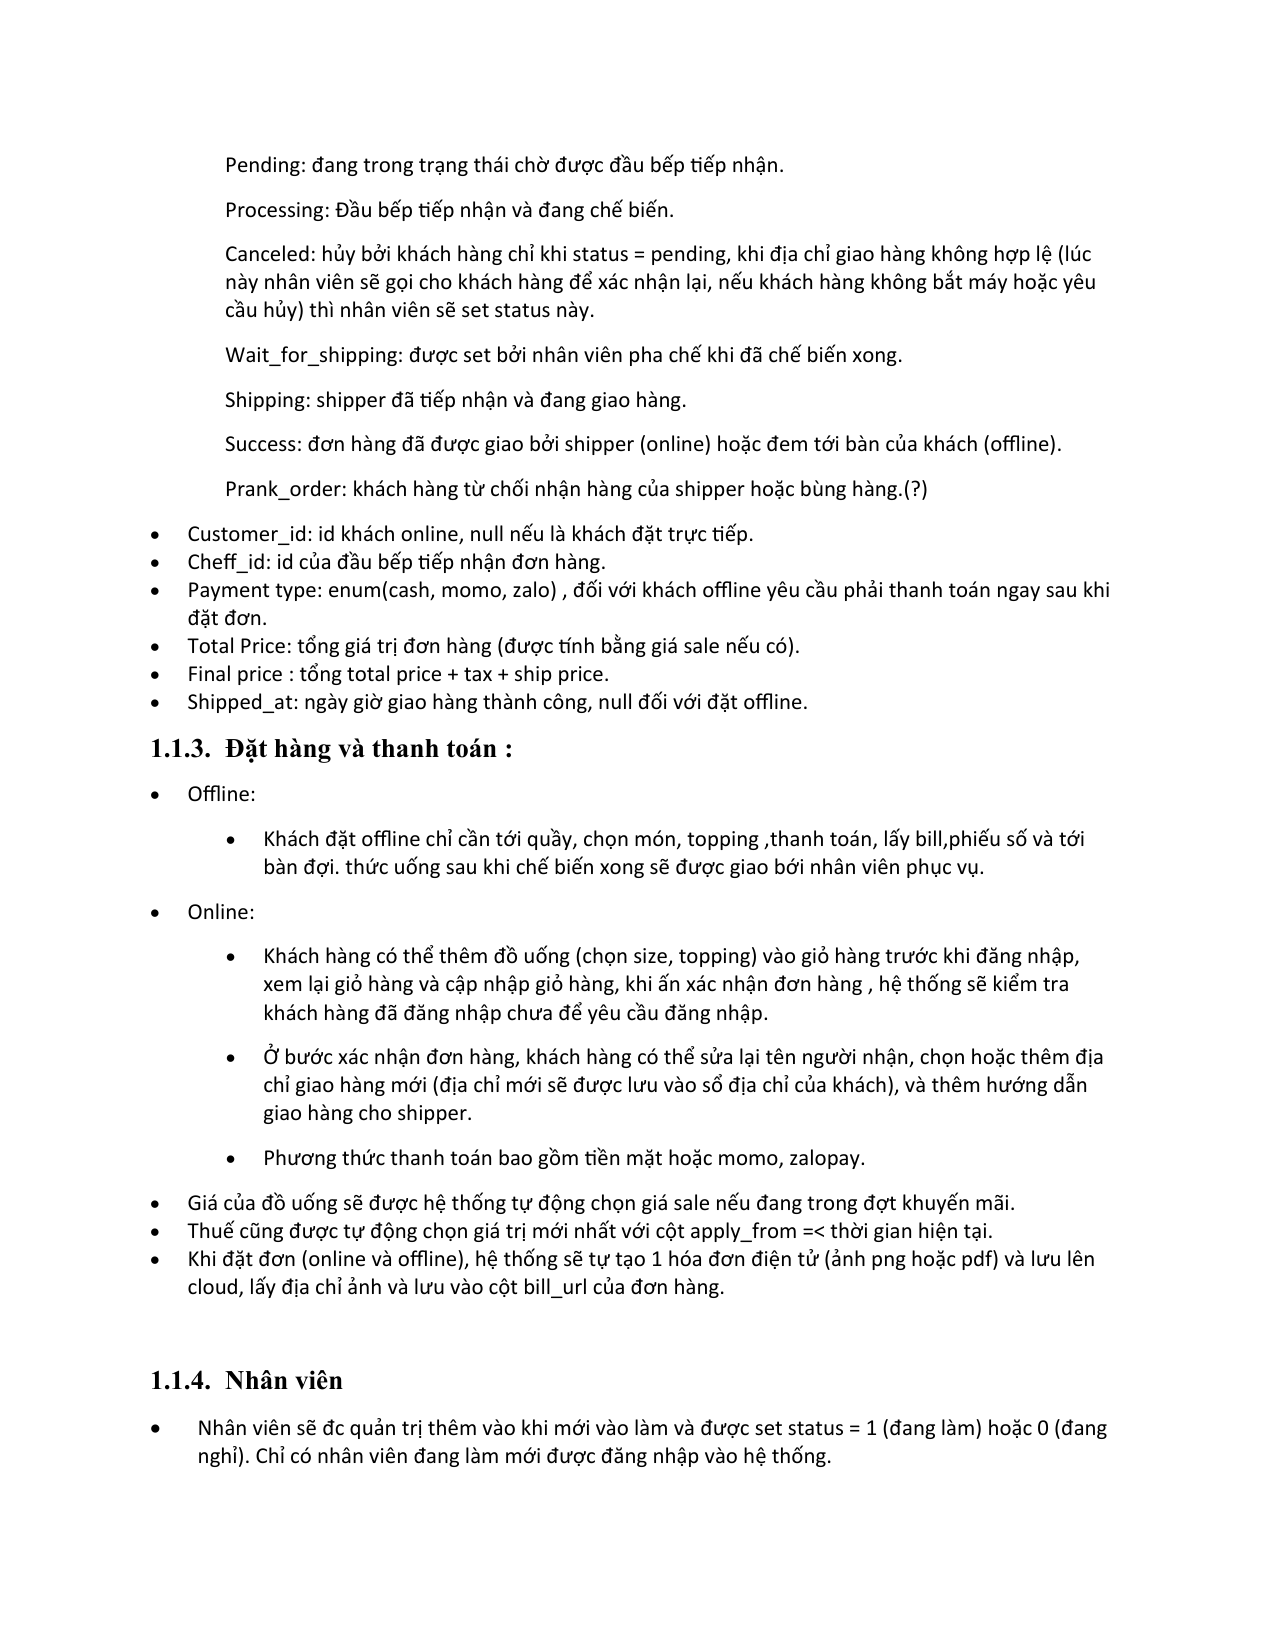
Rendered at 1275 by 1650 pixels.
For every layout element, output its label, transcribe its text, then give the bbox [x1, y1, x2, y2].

list Nhân viên sẽ đc quản trị thêm vào khi mới vào làm và được set status = 1 (đang làm) hoặc 0 (đang nghỉ). Chỉ có nhân viên đang làm mới được đăng nhập vào hệ thống. [150, 1412, 1125, 1469]
list Online: [150, 897, 1125, 925]
list Total Price: tổng giá trị đơn hàng (được tính bằng giá sale nếu có). [150, 631, 1125, 659]
text Processing: Đầu bếp tiếp nhận và đang chế biến. [103, 195, 1125, 223]
list Khi đặt đơn (online và offline), hệ thống sẽ tự tạo 1 hóa đơn điện tử (ảnh png hoặc pdf) và lưu lên cloud, lấy địa chỉ ảnh và lưu vào cột bill_url của đơn hàng. [150, 1244, 1125, 1300]
text Success: đơn hàng đã được giao bởi shipper (online) hoặc đem tới bàn của khách (offline). [103, 429, 1125, 457]
text Pending: đang trong trạng thái chờ được đầu bếp tiếp nhận. [103, 150, 1125, 178]
list Ở bước xác nhận đơn hàng, khách hàng có thể sửa lại tên người nhận, chọn hoặc thêm địa chỉ giao hàng mới (địa chỉ mới sẽ được lưu vào sổ địa chỉ của khách), và thêm hướng dẫn giao hàng cho shipper. [226, 1042, 1125, 1126]
list Thuế cũng được tự động chọn giá trị mới nhất với cột apply_from =< thời gian hiện tại. [150, 1216, 1125, 1244]
list Shipped_at: ngày giờ giao hàng thành công, null đối với đặt offline. [150, 687, 1125, 715]
list Payment type: enum(cash, momo, zalo) , đối với khách offline yêu cầu phải thanh toán ngay sau khi đặt đơn. [150, 575, 1125, 631]
list Final price : tổng total price + tax + ship price. [150, 659, 1125, 687]
list Khách đặt offline chỉ cần tới quầy, chọn món, topping ,thanh toán, lấy bill,phiếu số và tới bàn đợi. thức uống sau khi chế biến xong sẽ được giao bới nhân viên phục vụ. [226, 824, 1125, 880]
list Cheff_id: id của đầu bếp tiếp nhận đơn hàng. [150, 547, 1125, 575]
text Shipping: shipper đã tiếp nhận và đang giao hàng. [103, 385, 1125, 413]
list Khách hàng có thể thêm đồ uống (chọn size, topping) vào giỏ hàng trước khi đăng nhập, xem lại giỏ hàng và cập nhập giỏ hàng, khi ấn xác nhận đơn hàng , hệ thống sẽ kiểm tra khách hàng đã đăng nhập chưa để yêu cầu đăng nhập. [226, 942, 1125, 1026]
list Phương thức thanh toán bao gồm tiền mặt hoặc momo, zalopay. [226, 1143, 1125, 1171]
text Prank_order: khách hàng từ chối nhận hàng của shipper hoặc bùng hàng.(?) [103, 474, 1125, 502]
list Đặt hàng và thanh toán : [150, 732, 1125, 763]
text Canceled: hủy bởi khách hàng chỉ khi status = pending, khi địa chỉ giao hàng không hợp lệ (lúc này nhân viên sẽ gọi cho khách hàng để xác nhận lại, nếu khách hàng không bắt máy hoặc yêu cầu hủy) thì nhân viên sẽ set status này. [225, 239, 1125, 323]
text Wait_for_shipping: được set bởi nhân viên pha chế khi đã chế biến xong. [103, 340, 1125, 368]
list Offline: [150, 779, 1125, 807]
list Nhân viên [150, 1364, 1125, 1395]
list Customer_id: id khách online, null nếu là khách đặt trực tiếp. [150, 519, 1125, 547]
list Giá của đồ uống sẽ được hệ thống tự động chọn giá sale nếu đang trong đợt khuyến mãi. [150, 1188, 1125, 1216]
